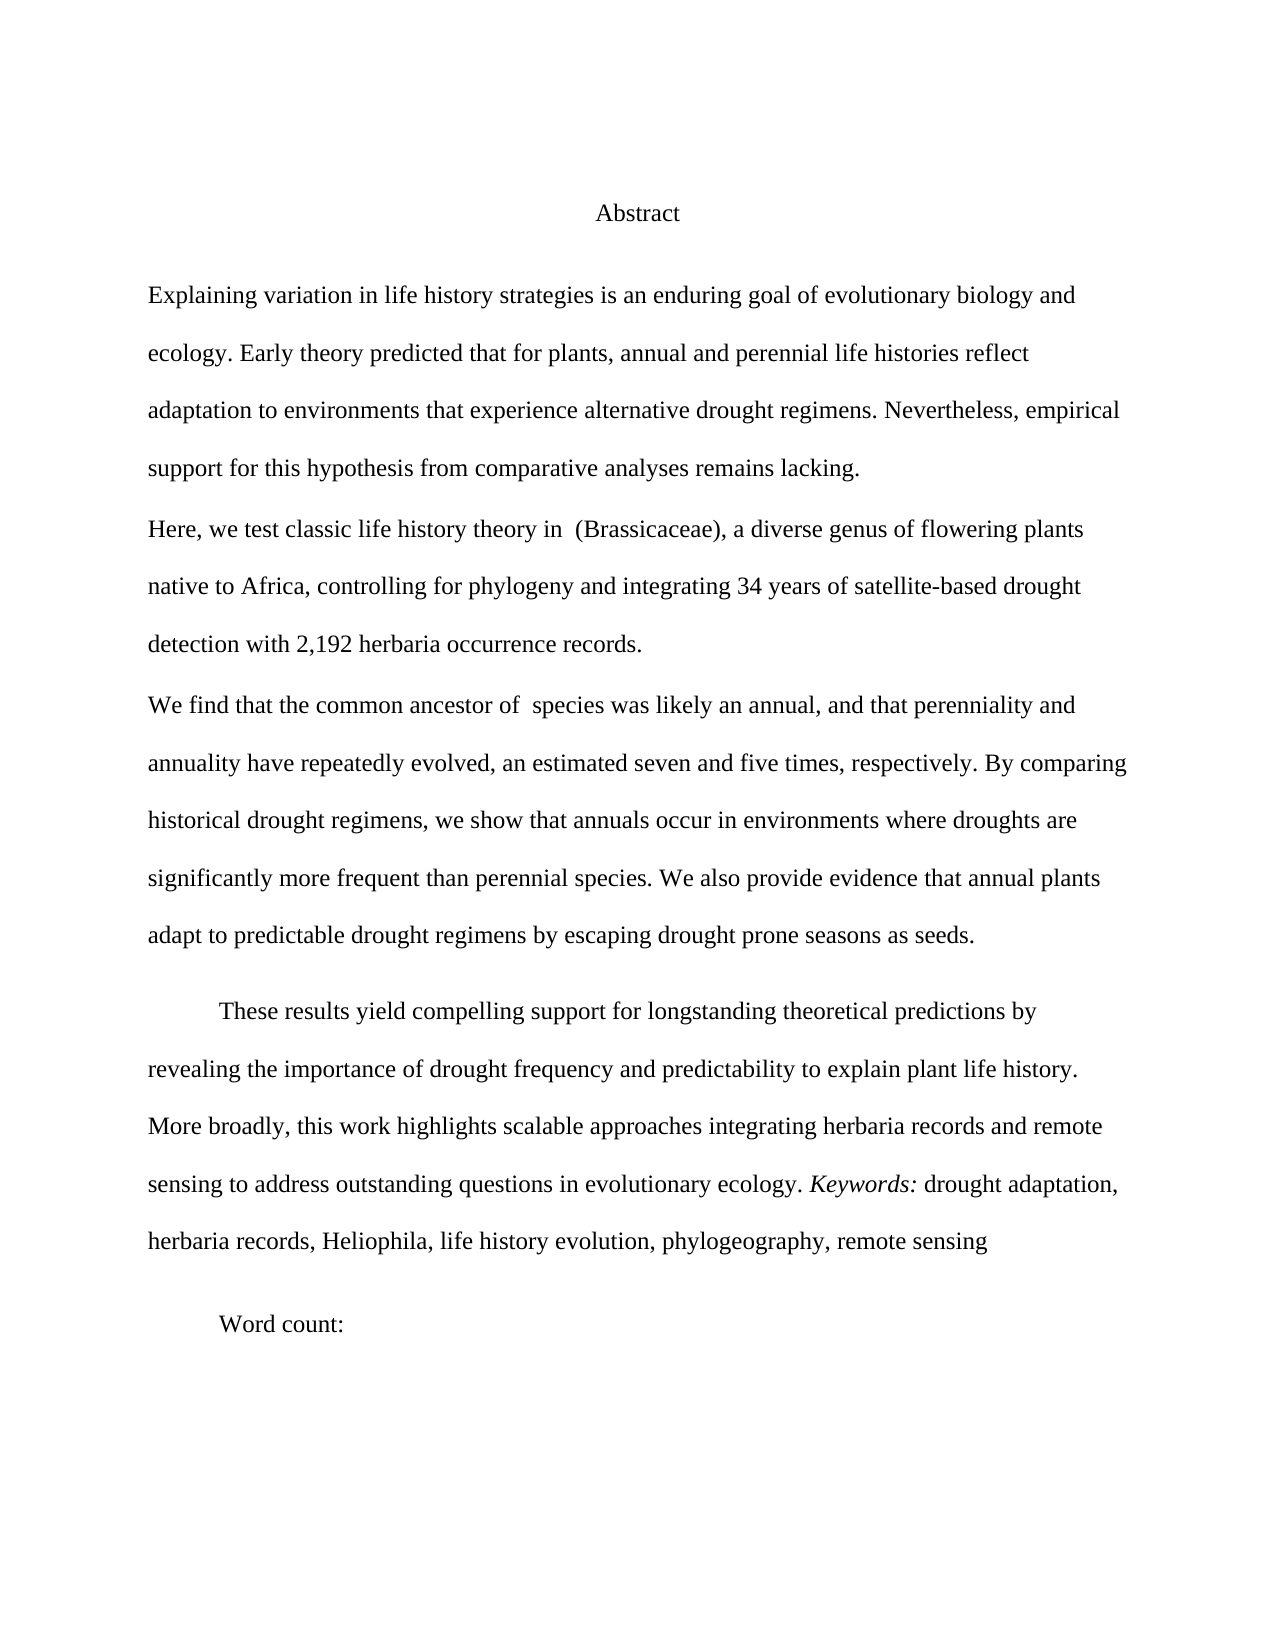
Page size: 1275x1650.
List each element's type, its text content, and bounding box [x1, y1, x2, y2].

text These results yield compelling support for longstanding theoretical predictions by revealing the importance of drought frequency and predictability to explain plant life history. More broadly, this work highlights scalable approaches integrating herbaria records and remote sensing to address outstanding questions in evolutionary ecology. Keywords: drought adaptation, herbaria records, Heliophila, life history evolution, phylogeography, remote sensing [148, 996, 1127, 1255]
text We find that the common ancestor of species was likely an annual, and that perenniality and annuality have repeatedly evolved, an estimated seven and five times, respectively. By comparing historical drought regimens, we show that annuals occur in environments where droughts are significantly more frequent than perennial species. We also provide evidence that annual plants adapt to predictable drought regimens by escaping drought prone seasons as seeds. [148, 690, 1127, 949]
text Word count: [148, 1309, 1127, 1338]
text Here, we test classic life history theory in (Brassicaceae), a diverse genus of flowering plants native to Africa, controlling for phylogeny and integrating 34 years of satellite-based drought detection with 2,192 herbaria occurrence records. [148, 514, 1127, 658]
text Explaining variation in life history strategies is an enduring goal of evolutionary biology and ecology. Early theory predicted that for plants, annual and perennial life histories reflect adaptation to environments that experience alternative drought regimens. Nevertheless, empirical support for this hypothesis from comparative analyses remains lacking. [148, 280, 1127, 481]
text Abstract [148, 198, 1127, 226]
